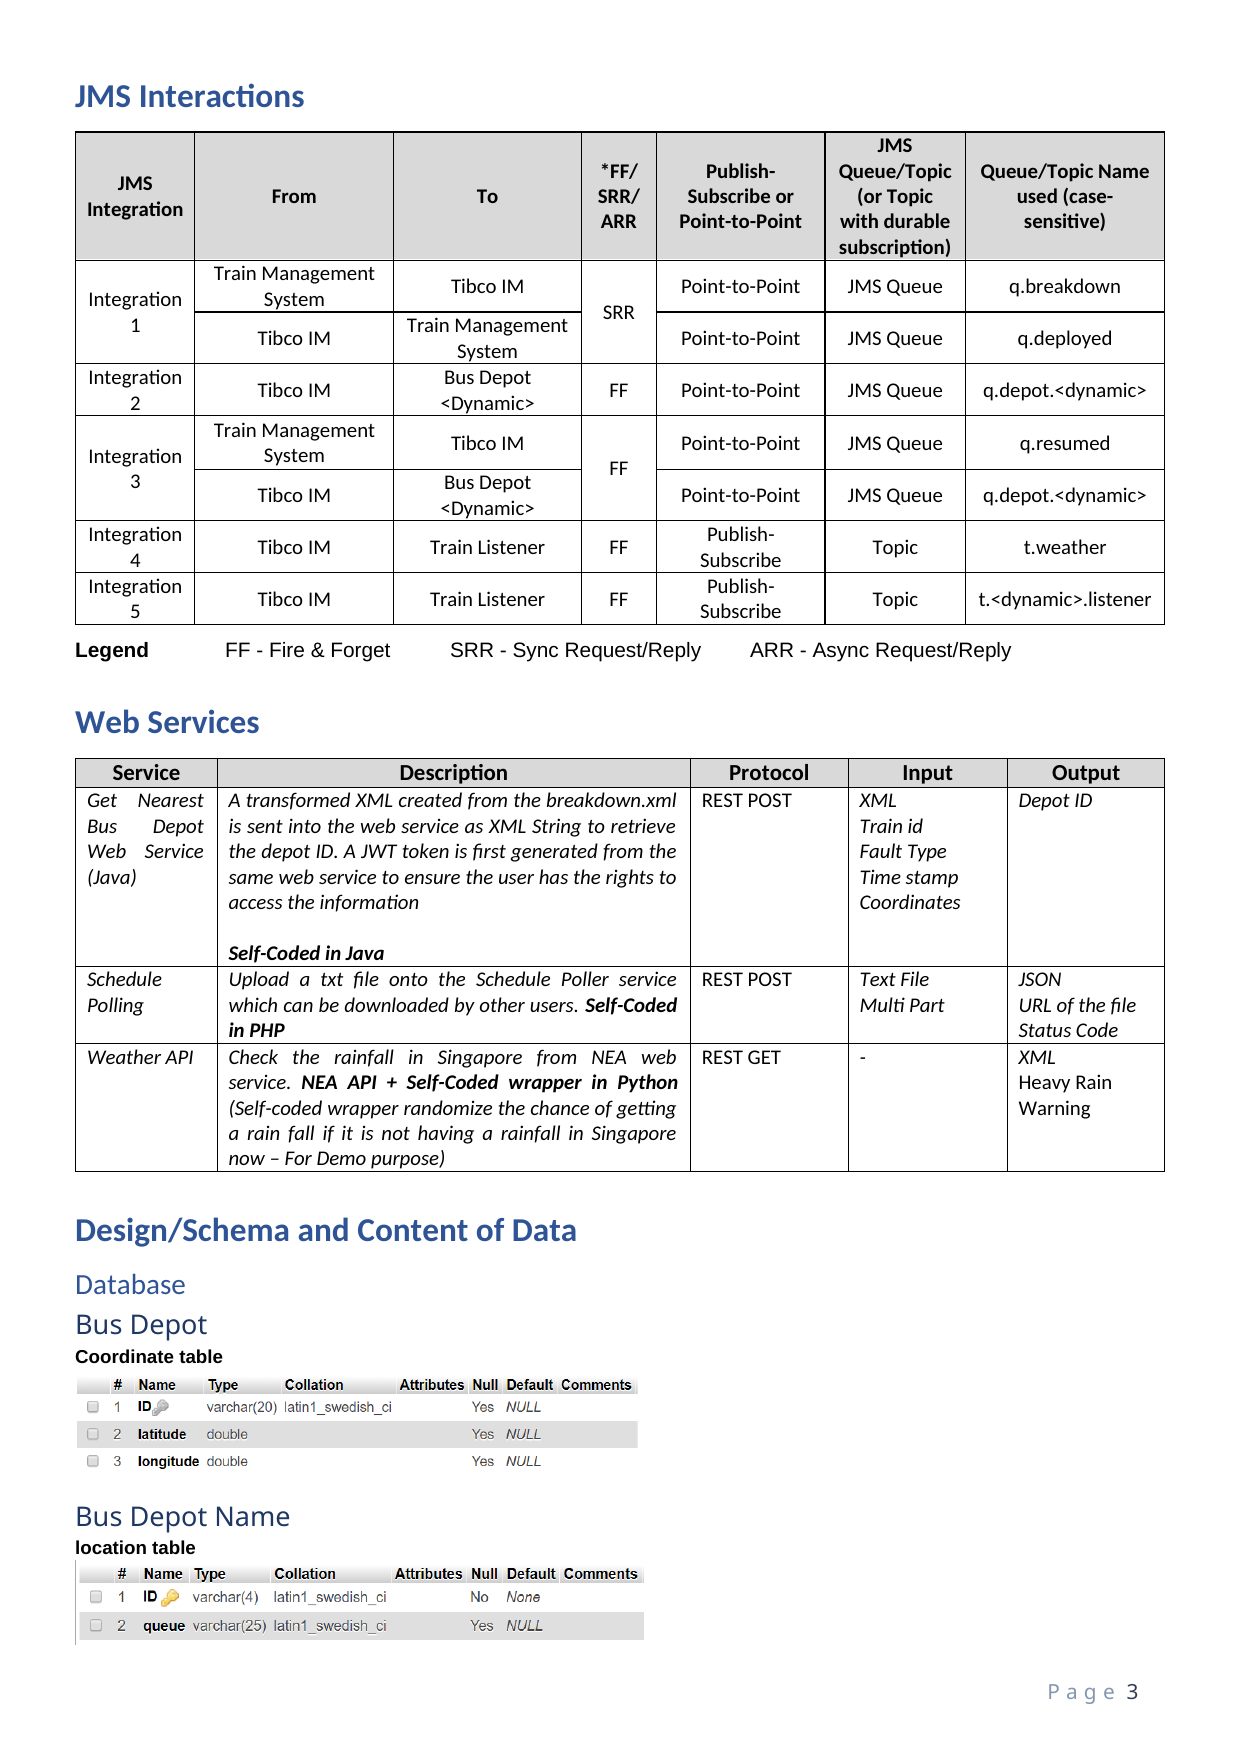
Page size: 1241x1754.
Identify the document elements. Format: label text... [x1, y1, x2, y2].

table_cell FF [582, 573, 656, 624]
table_cell Topic [826, 521, 965, 572]
table_header JMS Integration [76, 133, 194, 259]
table_header Service [76, 759, 217, 787]
table_cell Tibco IM [195, 573, 393, 624]
table_cell q.deployed [966, 313, 1164, 363]
table_cell Train Listener [394, 573, 581, 624]
table_cell Integration 3 [76, 416, 194, 520]
table_cell t.<dynamic>.listener [966, 573, 1164, 624]
table_cell JMS Queue [826, 470, 965, 520]
table_cell Integration 2 [76, 364, 194, 415]
table_cell Weather API [76, 1044, 217, 1171]
table_cell Train Listener [394, 521, 581, 572]
table_cell - [849, 1044, 1007, 1171]
table_cell FF [582, 364, 656, 415]
table_cell t.weather [966, 521, 1164, 572]
picture [75, 1368, 638, 1479]
table_header Queue/Topic Name used (case-sensitive) [966, 133, 1164, 259]
table_cell Tibco IM [394, 261, 581, 311]
table_cell Train Management System [195, 261, 393, 311]
table_cell REST POST [691, 788, 848, 966]
table_cell Point-to-Point [657, 364, 824, 415]
table_cell XML Train id Fault Type Time stamp Coordinates [849, 788, 1007, 966]
table_cell JMS Queue [826, 261, 965, 311]
subtitle Web Services [75, 701, 1165, 742]
table_cell REST GET [691, 1044, 848, 1171]
table_header Protocol [691, 759, 848, 787]
table_cell q.depot.<dynamic> [966, 364, 1164, 415]
table_header Publish-Subscribe or Point-to-Point [657, 133, 824, 259]
subtitle Bus Depot Name [75, 1497, 1165, 1534]
table_cell Schedule Polling [76, 967, 217, 1043]
table_cell q.resumed [966, 416, 1164, 468]
table_cell Integration 5 [76, 573, 194, 624]
table_cell REST POST [691, 967, 848, 1043]
table_cell Integration 4 [76, 521, 194, 572]
table_cell Get Nearest Bus Depot Web Service (Java) [76, 788, 217, 966]
table_cell FF [582, 521, 656, 572]
table_cell q.breakdown [966, 261, 1164, 311]
table_cell Tibco IM [195, 521, 393, 572]
table_cell Text File Multi Part [849, 967, 1007, 1043]
table_cell Train Management System [195, 416, 393, 468]
table_header From [195, 133, 393, 259]
subtitle Bus Depot [75, 1306, 1165, 1343]
table_cell FF [582, 416, 656, 520]
table_header Input [849, 759, 1007, 787]
table_cell Tibco IM [394, 416, 581, 468]
table_cell Train Management System [394, 313, 581, 363]
table_cell Publish-Subscribe [657, 521, 824, 572]
table_cell Bus Depot <Dynamic> [394, 364, 581, 415]
table_cell Check the rainfall in Singapore from NEA web service. NEA API + Self-Coded wrapper in Python (Self-coded wrapper randomize the chance of getting a rain fall if it is not having a rainfall in Singapore now – For Demo purpose) [218, 1044, 690, 1171]
table_cell Bus Depot <Dynamic> [394, 470, 581, 520]
table_header To [394, 133, 581, 259]
table_cell JMS Queue [826, 313, 965, 363]
table_cell Tibco IM [195, 364, 393, 415]
table_header *FF/ SRR/ ARR [582, 133, 656, 259]
table_cell SRR [582, 261, 656, 363]
text Legend FF - Fire & Forget SRR - Sync Request/Reply ARR - Async Request/Reply [75, 638, 1165, 662]
table_cell JMS Queue [826, 416, 965, 468]
table_header Output [1008, 759, 1164, 787]
table_cell A transformed XML created from the breakdown.xml is sent into the web service as XML String to retrieve the depot ID. A JWT token is first generated from the same web service to ensure the user has the rights to access the information Self-Coded in Java [218, 788, 690, 966]
table_cell Integration 1 [76, 261, 194, 363]
table_header JMS Queue/Topic (or Topic with durable subscription) [826, 133, 965, 259]
table_cell Point-to-Point [657, 416, 824, 468]
picture [75, 1560, 644, 1645]
table_cell JSON URL of the file Status Code [1008, 967, 1164, 1043]
subtitle Database [75, 1266, 1165, 1302]
table_cell Point-to-Point [657, 470, 824, 520]
table_cell Point-to-Point [657, 261, 824, 311]
table_cell Depot ID [1008, 788, 1164, 966]
table_cell JMS Queue [826, 364, 965, 415]
table_cell Topic [826, 573, 965, 624]
table_cell Point-to-Point [657, 313, 824, 363]
table_cell Upload a txt file onto the Schedule Poller service which can be downloaded by other users. Self-Coded in PHP [218, 967, 690, 1043]
table_cell q.depot.<dynamic> [966, 470, 1164, 520]
table_cell Tibco IM [195, 313, 393, 363]
table_cell Tibco IM [195, 470, 393, 520]
table_cell Publish-Subscribe [657, 573, 824, 624]
subtitle Design/Schema and Content of Data [75, 1209, 1165, 1250]
subtitle JMS Interactions [75, 75, 1165, 116]
table_header Description [218, 759, 690, 787]
table_cell XML Heavy Rain Warning [1008, 1044, 1164, 1171]
